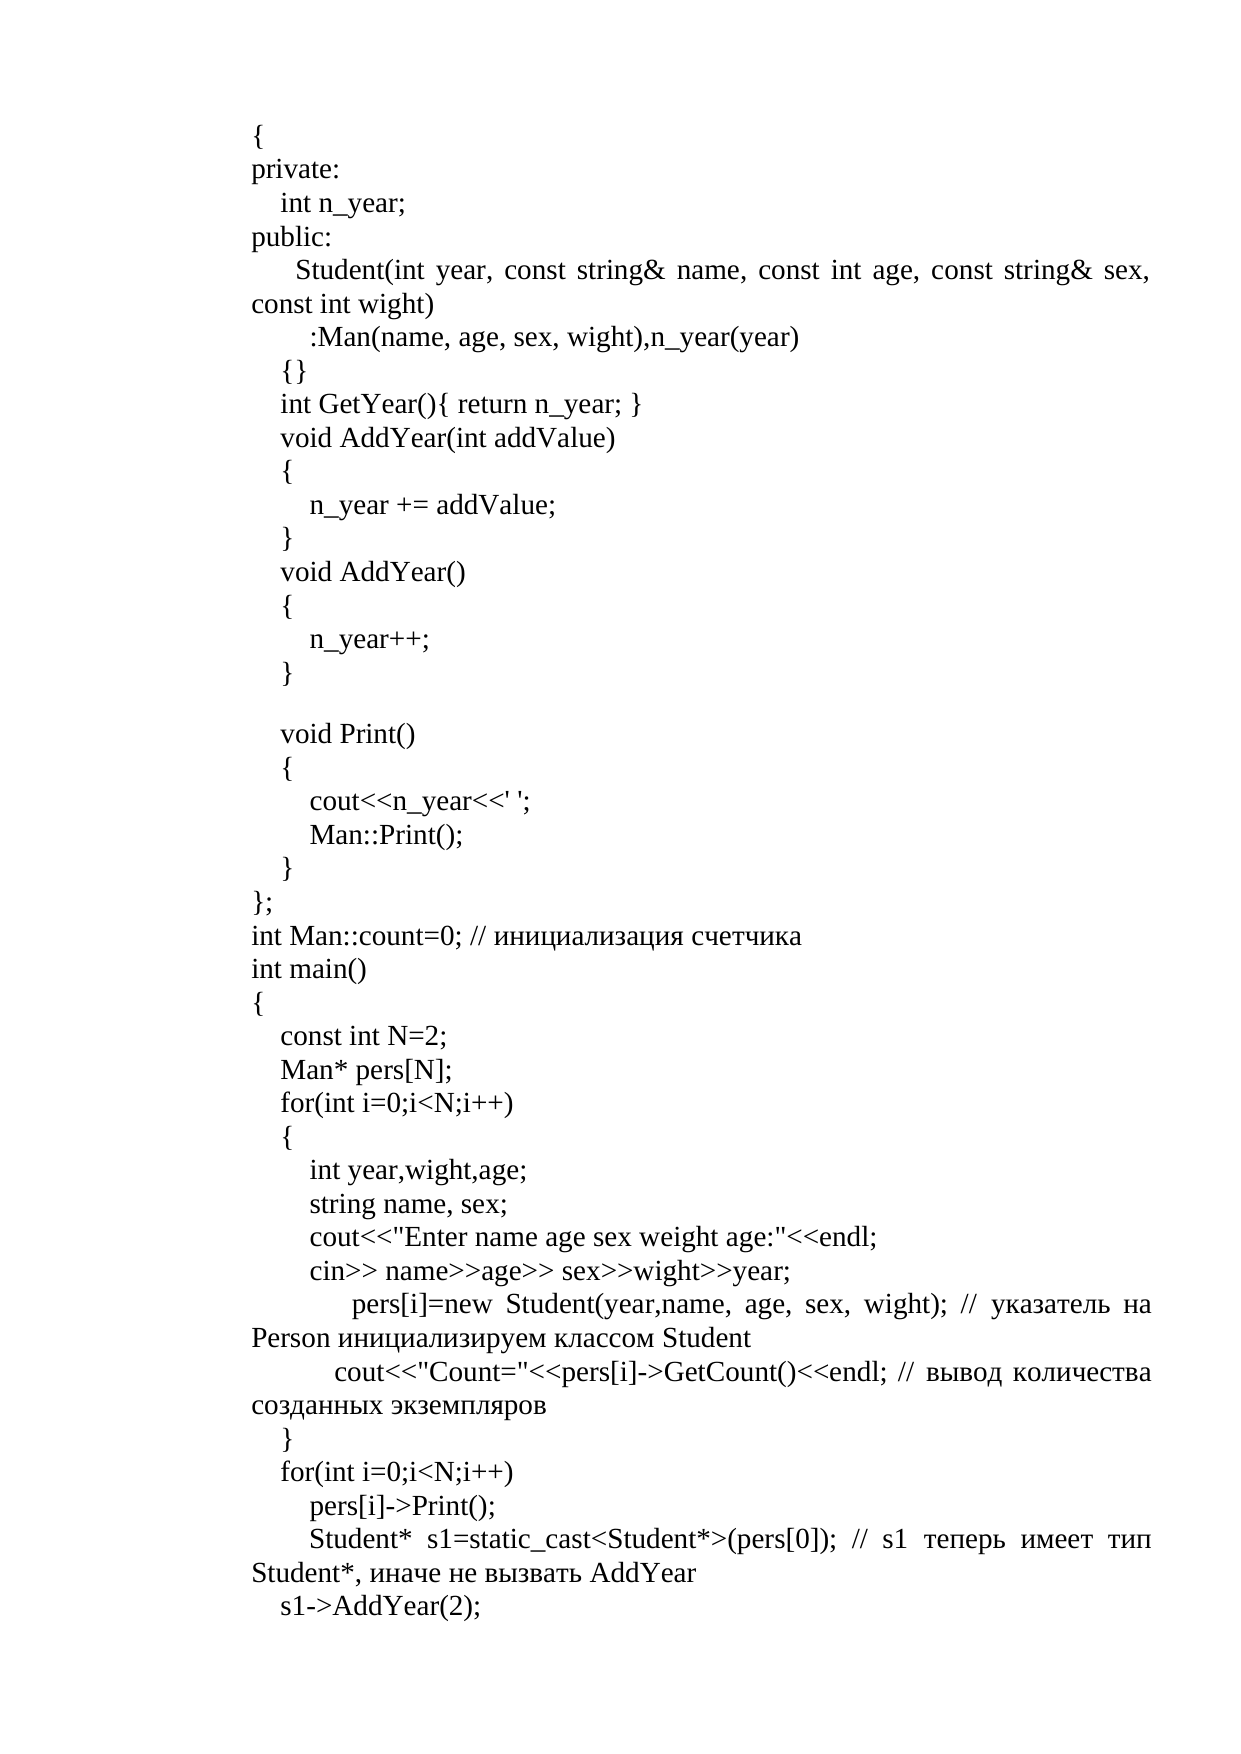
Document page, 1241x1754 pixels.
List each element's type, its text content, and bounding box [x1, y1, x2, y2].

text pers[i]->Print(); [251, 1488, 1152, 1521]
text const int N=2; [251, 1018, 1152, 1052]
text } [251, 1421, 1152, 1454]
text for(int i=0;i<N;i++) [251, 1454, 1152, 1488]
text { [251, 588, 1152, 621]
text void AddYear(int addValue) [251, 420, 1152, 453]
text cout<<"Enter name age sex weight age:"<<endl; [251, 1219, 1152, 1253]
text Student(int year, const string& name, const int age, const string& sex, const int wight) [251, 252, 1152, 319]
text Man::Print(); [251, 817, 1152, 851]
text cout<<"Count="<<pers[i]->GetCount()<<endl; // вывод количества созданных экземпляров [251, 1354, 1152, 1421]
text n_year += addValue; [251, 487, 1152, 521]
text pers[i]=new Student(year,name, age, sex, wight); // указатель на Person инициализируем классом Student [251, 1287, 1152, 1354]
text n_year++; [251, 621, 1152, 655]
text string name, sex; [251, 1186, 1152, 1219]
text int year,wight,age; [251, 1152, 1152, 1186]
text cout<<n_year<<' '; [251, 783, 1152, 817]
text int n_year; [251, 185, 1152, 219]
text private: [251, 152, 1152, 185]
text } [251, 655, 1152, 688]
text public: [251, 219, 1152, 252]
text { [251, 118, 1152, 152]
text { [251, 750, 1152, 783]
text int GetYear(){ return n_year; } [251, 386, 1152, 420]
text { [251, 453, 1152, 487]
text }; [251, 884, 1152, 918]
text {} [251, 353, 1152, 386]
text void AddYear() [251, 554, 1152, 588]
text int Man::count=0; // инициализация счетчика [251, 918, 1152, 951]
text Man* pers[N]; [251, 1052, 1152, 1085]
text :Man(name, age, sex, wight),n_year(year) [251, 319, 1152, 353]
text { [251, 985, 1152, 1018]
text Student* s1=static_cast<Student*>(pers[0]); // s1 теперь имеет тип Student*, иначе не вызвать AddYear [251, 1521, 1152, 1588]
text s1->AddYear(2); [251, 1588, 1152, 1622]
text } [251, 851, 1152, 884]
text for(int i=0;i<N;i++) [251, 1085, 1152, 1119]
text int main() [251, 951, 1152, 985]
text void Print() [251, 716, 1152, 750]
text cin>> name>>age>> sex>>wight>>year; [251, 1253, 1152, 1287]
text { [251, 1119, 1152, 1152]
text } [251, 521, 1152, 554]
